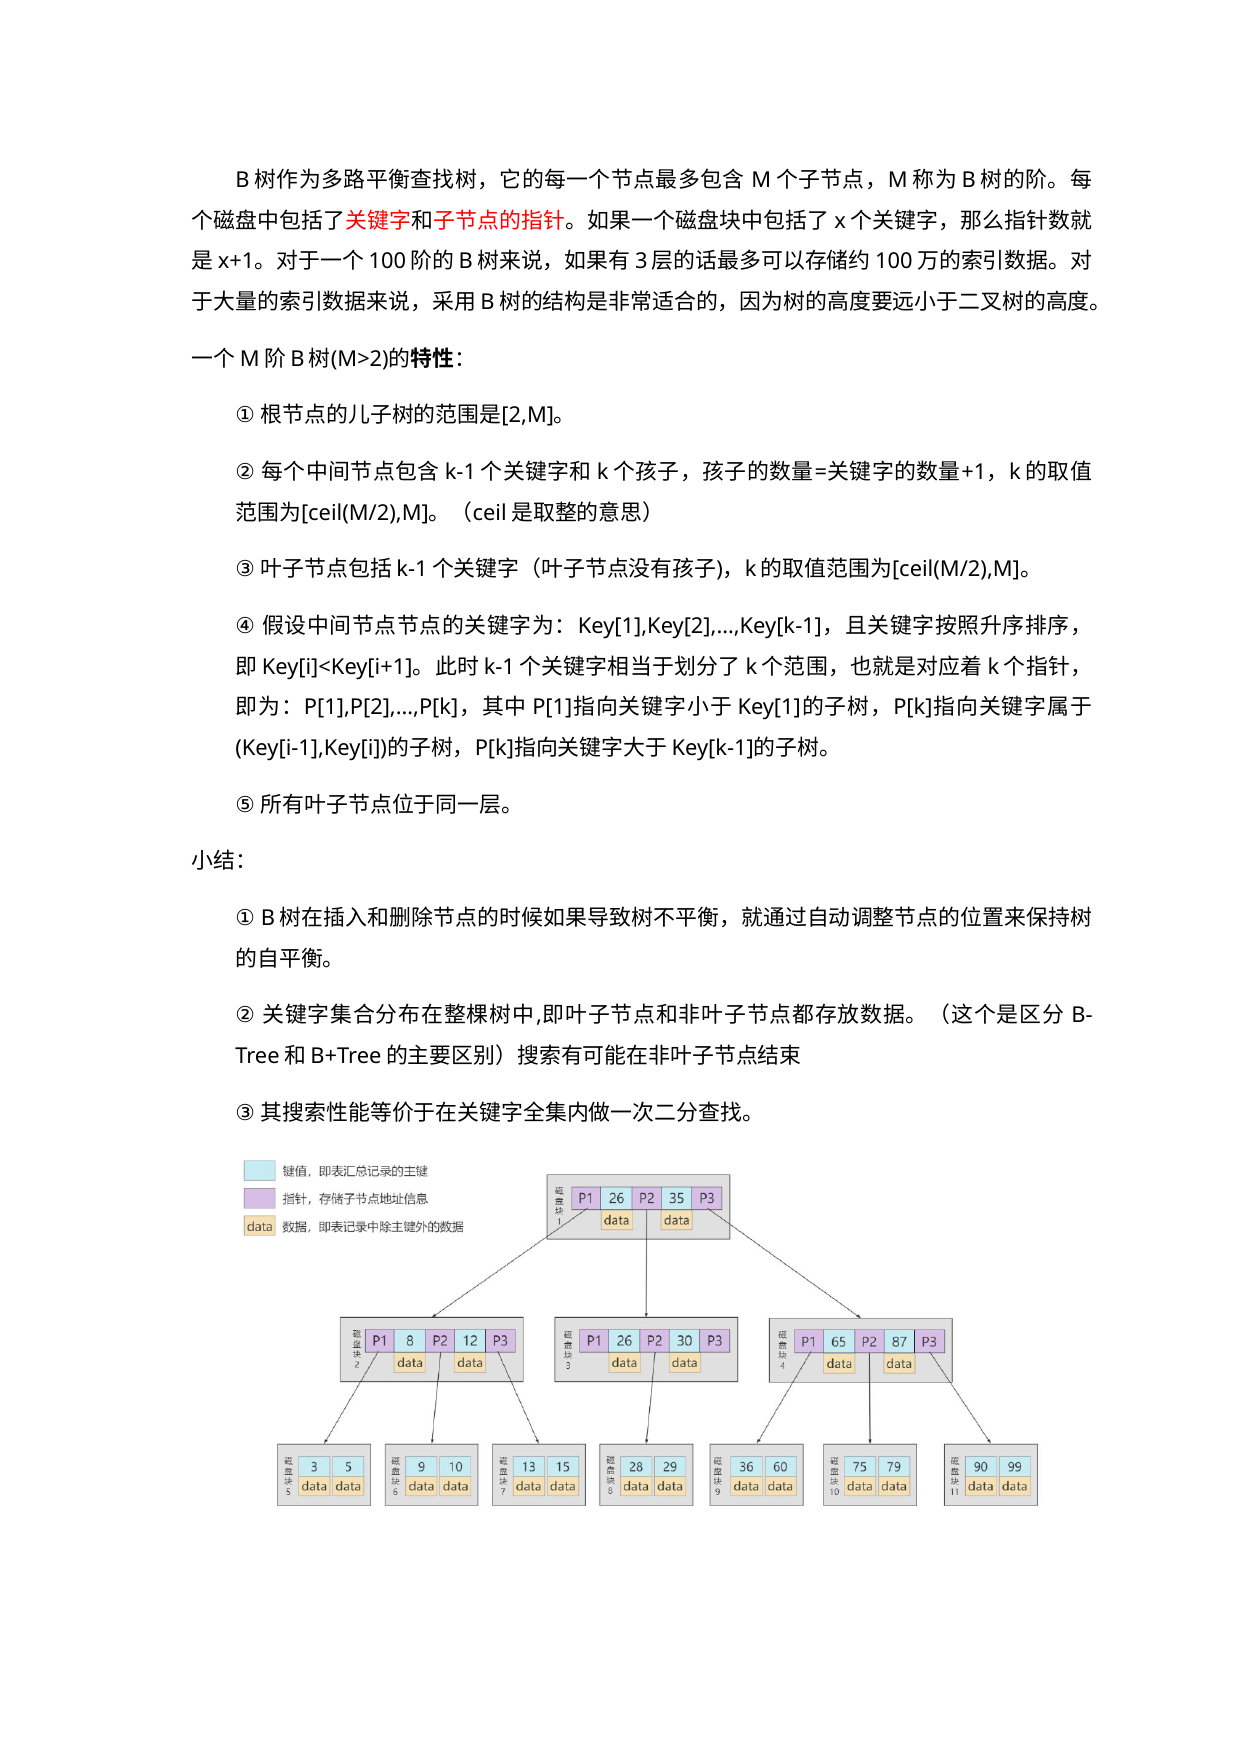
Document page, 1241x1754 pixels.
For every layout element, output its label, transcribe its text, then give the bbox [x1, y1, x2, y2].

text 叶子节点包括k-1个关键字（叶子节点没有孩子)，k的取值范围为[ceil(M/2),M]。 [191, 551, 1092, 584]
text 所有叶子节点位于同一层。 [191, 786, 1092, 819]
text B树在插入和删除节点的时候如果导致树不平衡，就通过自动调整节点的位置来保持树的自平衡。 [235, 900, 1092, 973]
text 每个中间节点包含k-1个关键字和k个孩子，孩子的数量=关键字的数量+1，k的取值范围为[ceil(M/2),M]。（ceil是取整的意思） [235, 454, 1092, 527]
text 根节点的儿子树的范围是[2,M]。 [191, 397, 1092, 430]
picture [240, 1151, 1044, 1514]
text 一个M阶B树(M>2)的特性： [191, 341, 1092, 373]
text 小结： [191, 843, 1092, 876]
text B树作为多路平衡查找树，它的每一个节点最多包含M个子节点，M称为B树的阶。每个磁盘中包括了关键字和子节点的指针。如果一个磁盘块中包括了x个关键字，那么指针数就是x+1。对于一个100阶的B树来说，如果有3层的话最多可以存储约100万的索引数据。对于大量的索引数据来说，采用B树的结构是非常适合的，因为树的高度要远小于二叉树的高度。 [191, 162, 1092, 316]
text 其搜索性能等价于在关键字全集内做一次二分查找。 [191, 1094, 1092, 1127]
text 假设中间节点节点的关键字为：Key[1],Key[2],…,Key[k-1]，且关键字按照升序排序，即Key[i]<Key[i+1]。此时k-1个关键字相当于划分了k个范围，也就是对应着k个指针，即为：P[1],P[2],…,P[k]，其中P[1]指向关键字小于Key[1]的子树，P[k]指向关键字属于(Key[i-1],Key[i])的子树，P[k]指向关键字大于Key[k-1]的子树。 [235, 608, 1092, 762]
text 关键字集合分布在整棵树中,即叶子节点和非叶子节点都存放数据。（这个是区分B-Tree和B+Tree的主要区别）搜索有可能在非叶子节点结束 [235, 997, 1092, 1070]
